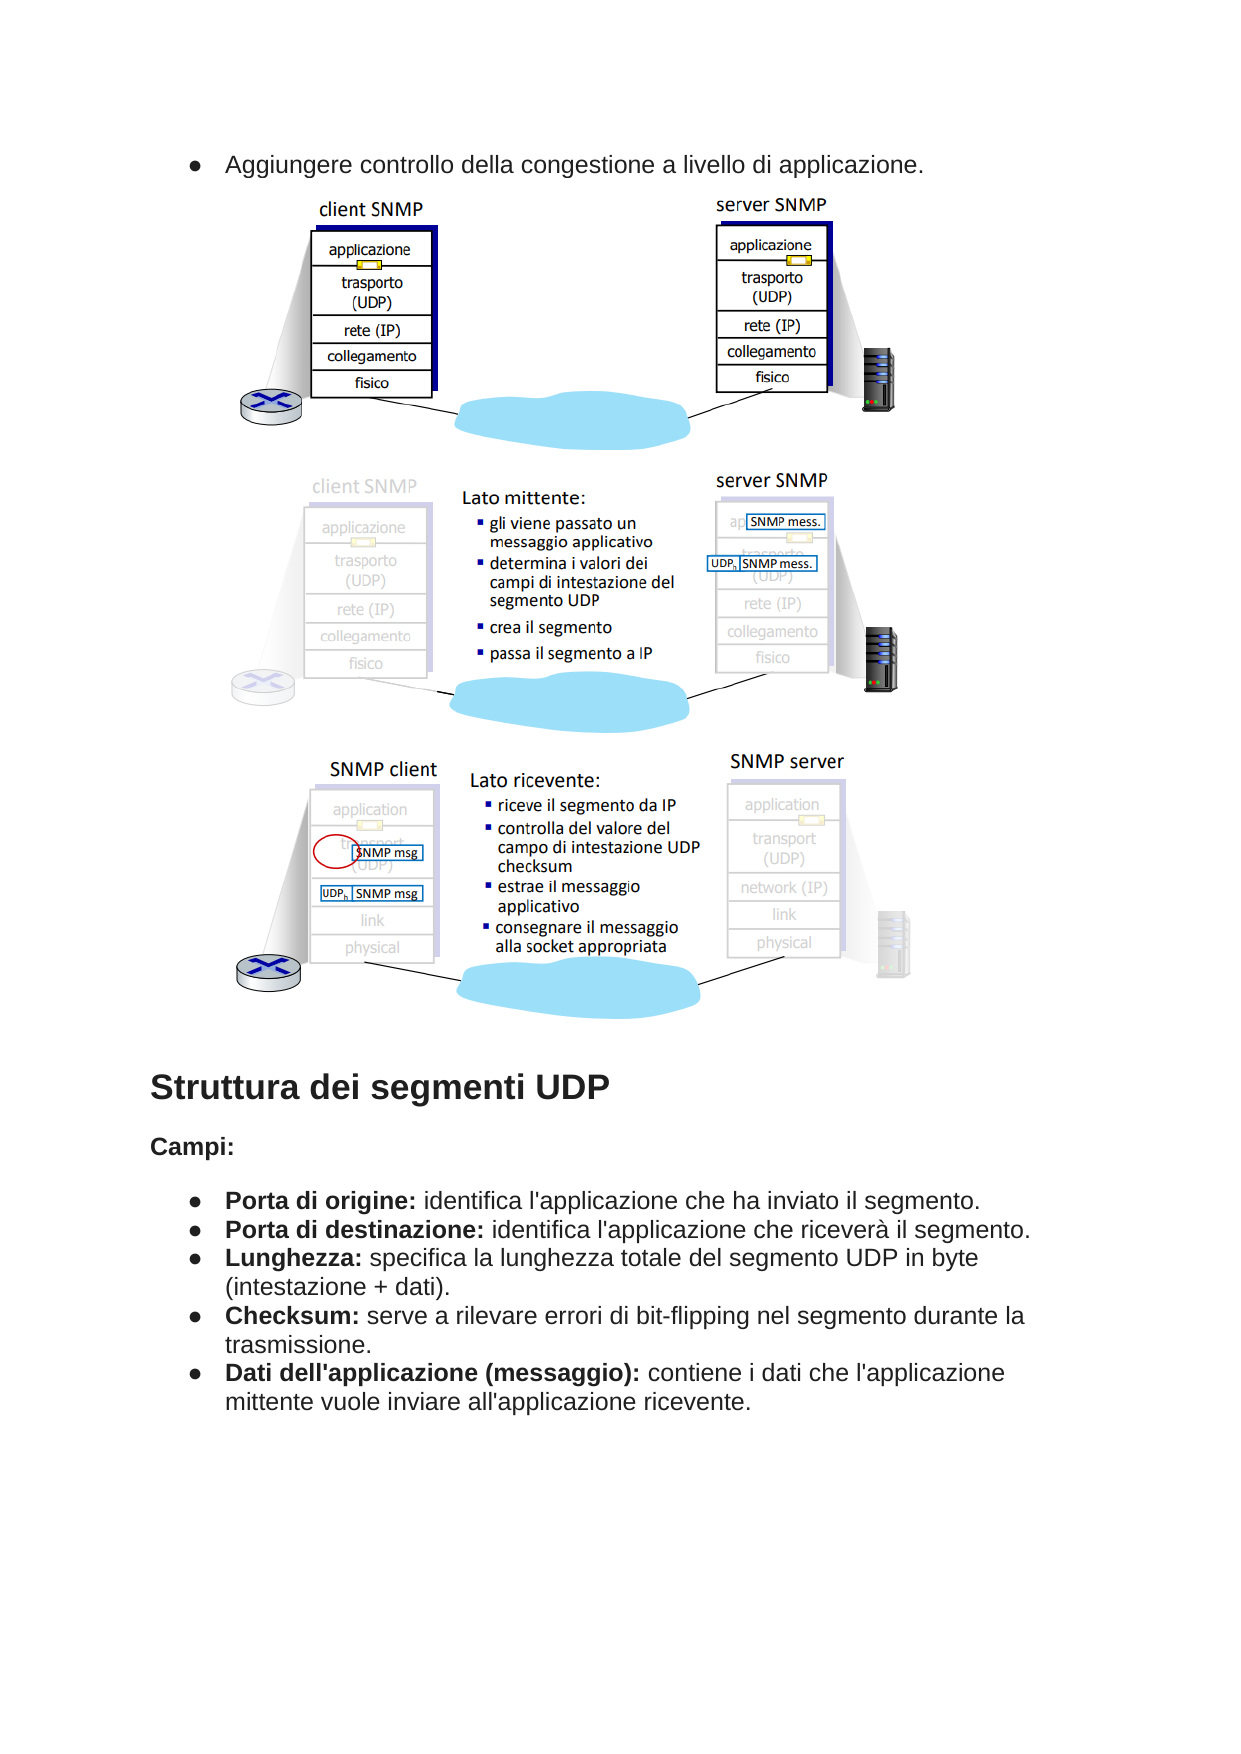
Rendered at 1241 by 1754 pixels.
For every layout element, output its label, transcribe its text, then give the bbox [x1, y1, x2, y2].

list Checksum: serve a rilevare errori di bit-flipping nel segmento durante la trasmissione. [187, 1301, 1090, 1358]
text Campi: [150, 1132, 1090, 1161]
list Lunghezza: specifica la lunghezza totale del segmento UDP in byte (intestazione + dati). [187, 1243, 1090, 1301]
subtitle Struttura dei segmenti UDP [150, 1066, 1090, 1107]
list Porta di destinazione: identifica l'applicazione che riceverà il segmento. [187, 1215, 1090, 1243]
list Porta di origine: identifica l'applicazione che ha inviato il segmento. [187, 1186, 1090, 1215]
list Dati dell'applicazione (messaggio): contiene i dati che l'applicazione mittente vuole inviare all'applicazione ricevente. [187, 1358, 1090, 1416]
picture [225, 178, 931, 1028]
